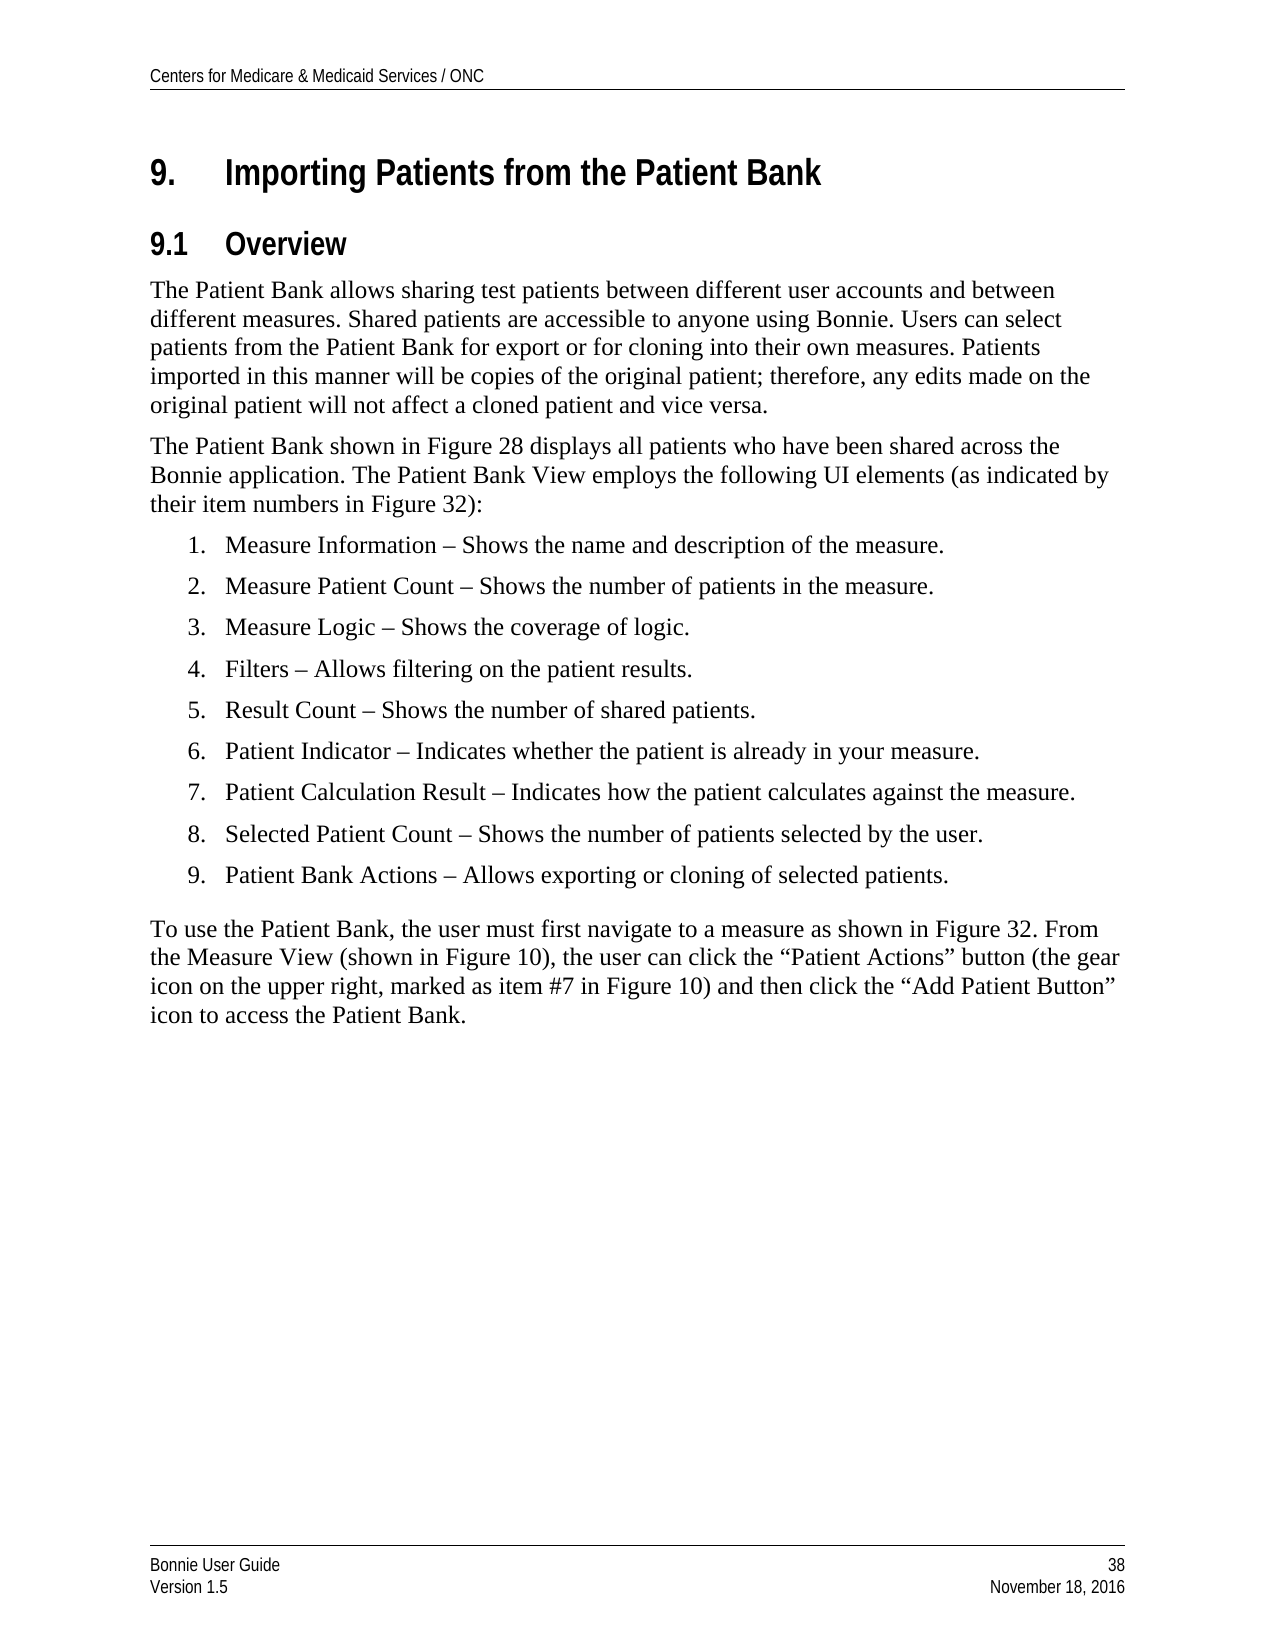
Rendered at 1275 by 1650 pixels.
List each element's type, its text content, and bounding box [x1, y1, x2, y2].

subtitle Importing Patients from the Patient Bank [150, 150, 1125, 193]
list Patient Indicator – Indicates whether the patient is already in your measure. [187, 736, 1125, 765]
list Measure Logic – Shows the coverage of logic. [187, 612, 1125, 641]
list Result Count – Shows the number of shared patients. [187, 695, 1125, 724]
list Patient Bank Actions – Allows exporting or cloning of selected patients. [187, 860, 1125, 889]
list Filters – Allows filtering on the patient results. [187, 654, 1125, 682]
list Patient Calculation Result – Indicates how the patient calculates against the measure. [187, 777, 1125, 806]
list Measure Information – Shows the name and description of the measure. [187, 530, 1125, 559]
text The Patient Bank allows sharing test patients between different user accounts and between different measures. Shared patients are accessible to anyone using Bonnie. Users can select patients from the Patient Bank for export or for cloning into their own measures. Patients imported in this manner will be copies of the original patient; therefore, any edits made on the original patient will not affect a cloned patient and vice versa. [150, 275, 1125, 419]
subtitle Overview [150, 224, 1125, 262]
list Selected Patient Count – Shows the number of patients selected by the user. [187, 819, 1125, 847]
list Measure Patient Count – Shows the number of patients in the measure. [187, 571, 1125, 600]
